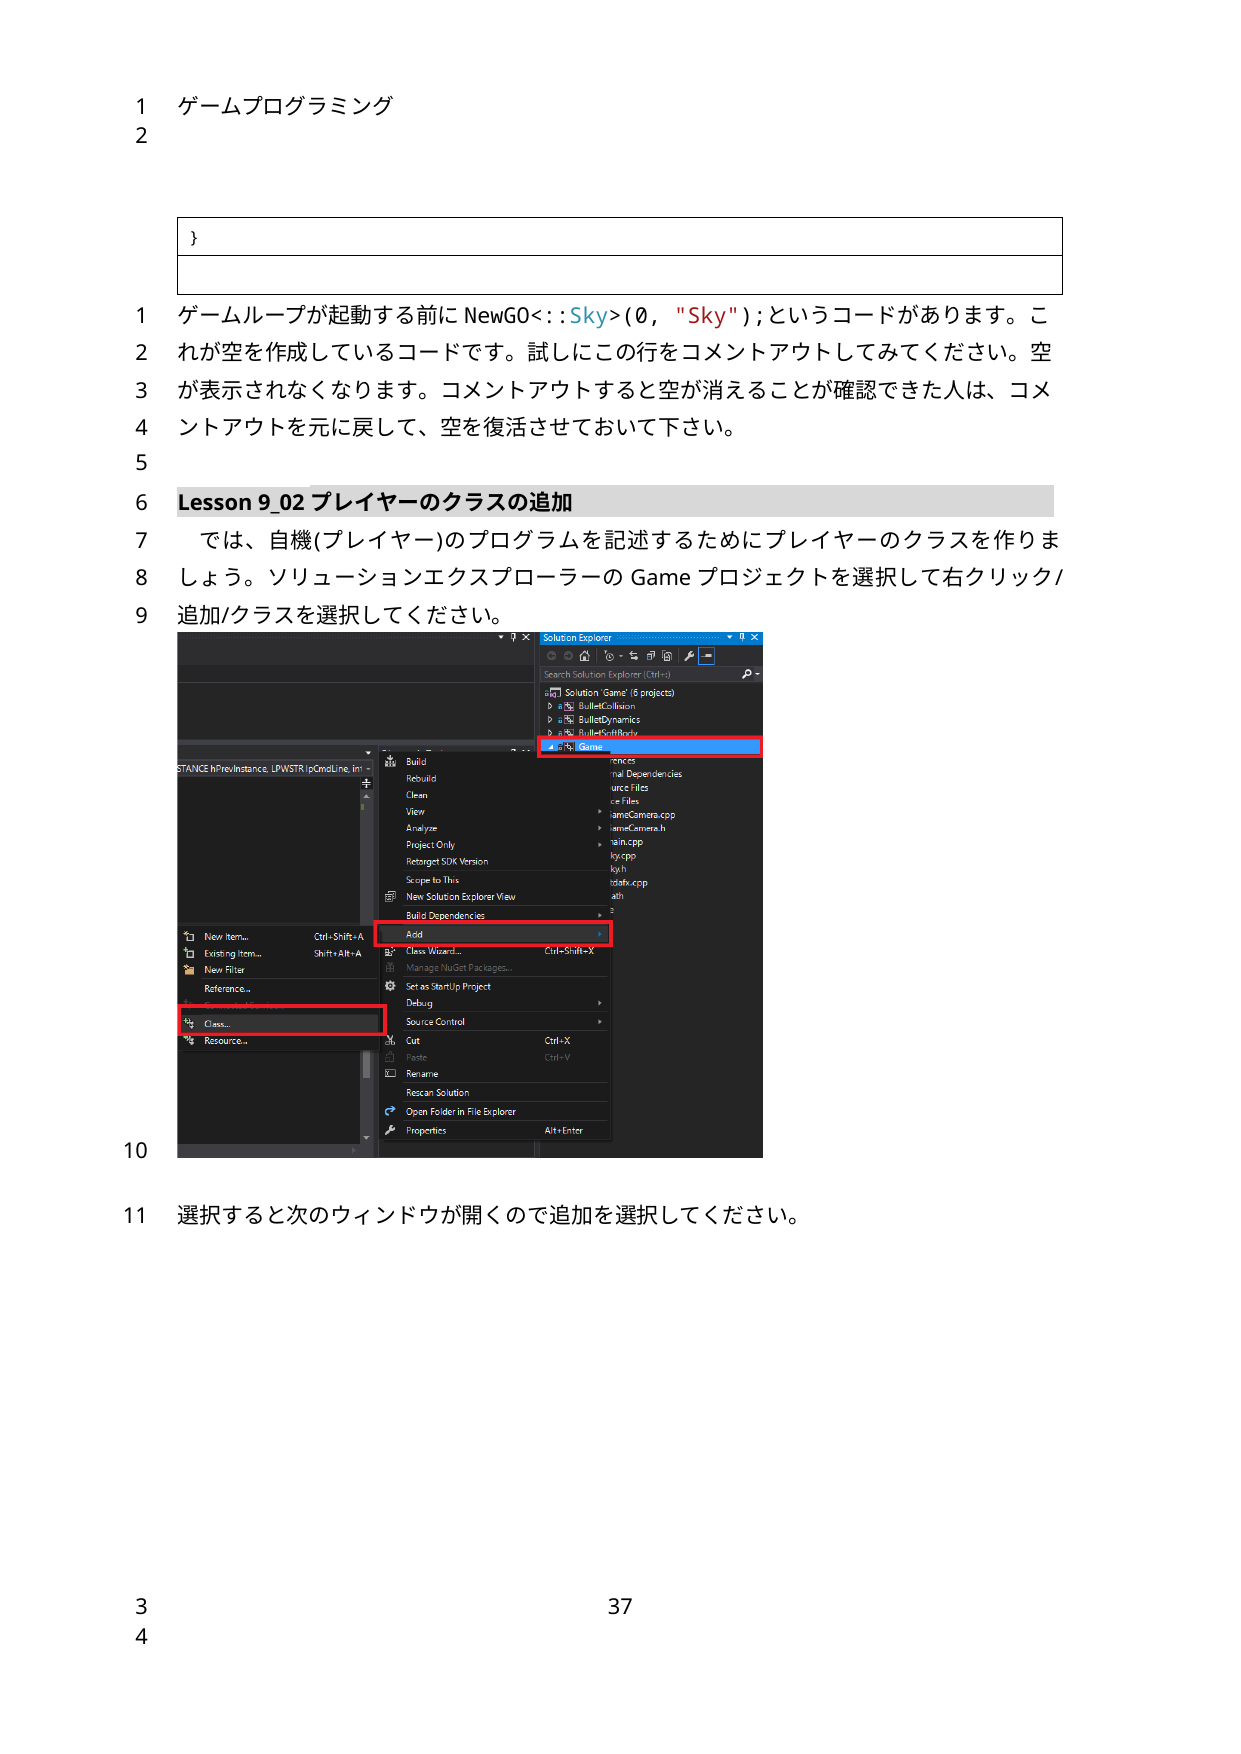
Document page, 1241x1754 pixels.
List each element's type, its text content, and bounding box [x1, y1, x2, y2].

text Lesson 9_02 プレイヤーのクラスの追加 [177, 482, 1063, 520]
text では、自機(プレイヤー)のプログラムを記述するためにプレイヤーのクラスを作りましょう。ソリューションエクスプローラーのGameプロジェクトを選択して右クリック/追加/クラスを選択してください。 [177, 520, 1063, 632]
table_cell [178, 256, 1062, 294]
picture [177, 632, 763, 1158]
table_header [178, 218, 1062, 255]
text 選択すると次のウィンドウが開くので追加を選択してください。 [177, 1195, 1063, 1232]
text ゲームループが起動する前にNewGO<::Sky>(0, "Sky");というコードがあります。これが空を作成しているコードです。試しにこの行をコメントアウトしてみてください。空が表示されなくなります。コメントアウトすると空が消えることが確認できた人は、コメントアウトを元に戻して、空を復活させておいて下さい。 [177, 295, 1063, 445]
